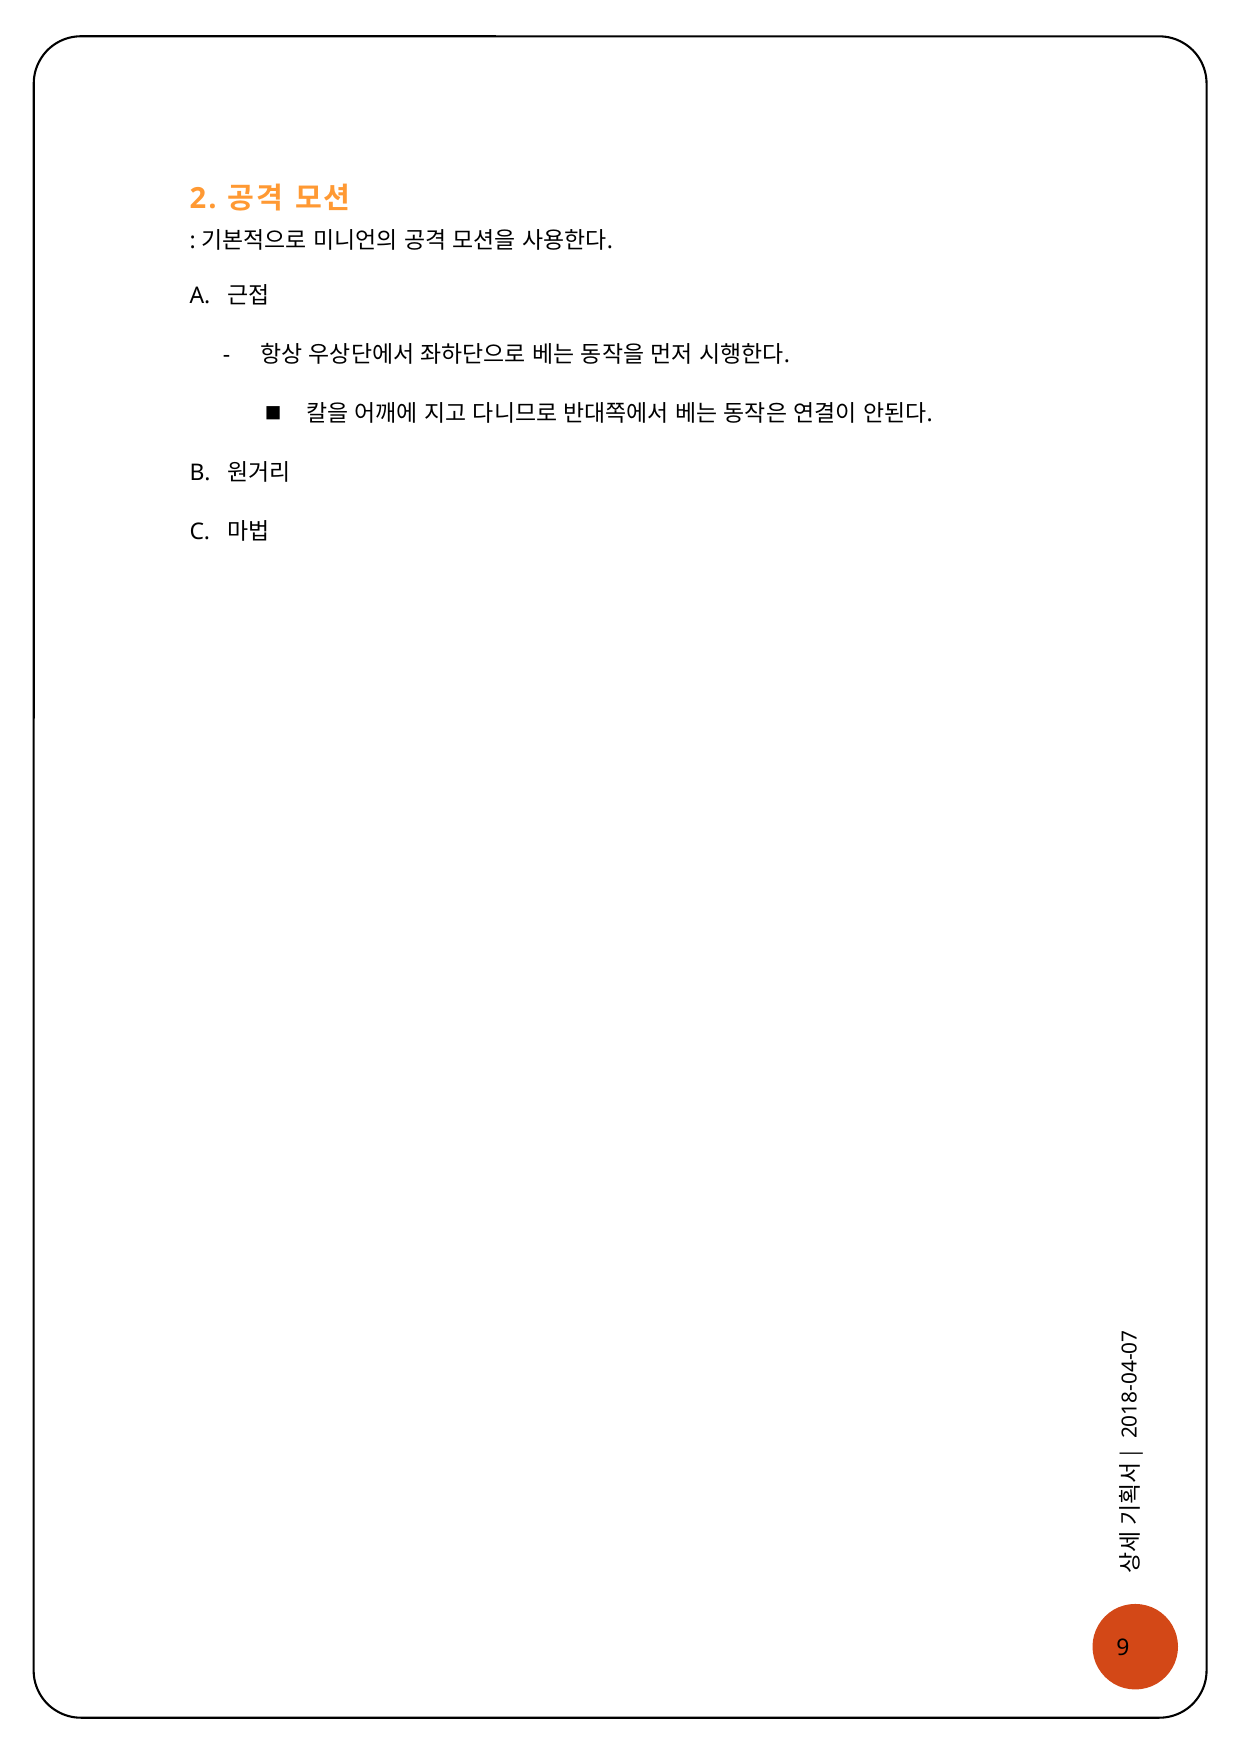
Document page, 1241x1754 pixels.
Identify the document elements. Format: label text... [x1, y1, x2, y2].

list 마법 [189, 513, 1092, 547]
subtitle 공격 모션 [189, 175, 1092, 217]
list 근접 [189, 277, 1092, 310]
list 칼을 어깨에 지고 다니므로 반대쪽에서 베는 동작은 연결이 안된다. [264, 395, 1092, 428]
text : 기본적으로 미니언의 공격 모션을 사용한다. [189, 222, 1092, 255]
list 항상 우상단에서 좌하단으로 베는 동작을 먼저 시행한다. [223, 336, 1092, 369]
list 원거리 [189, 454, 1092, 487]
